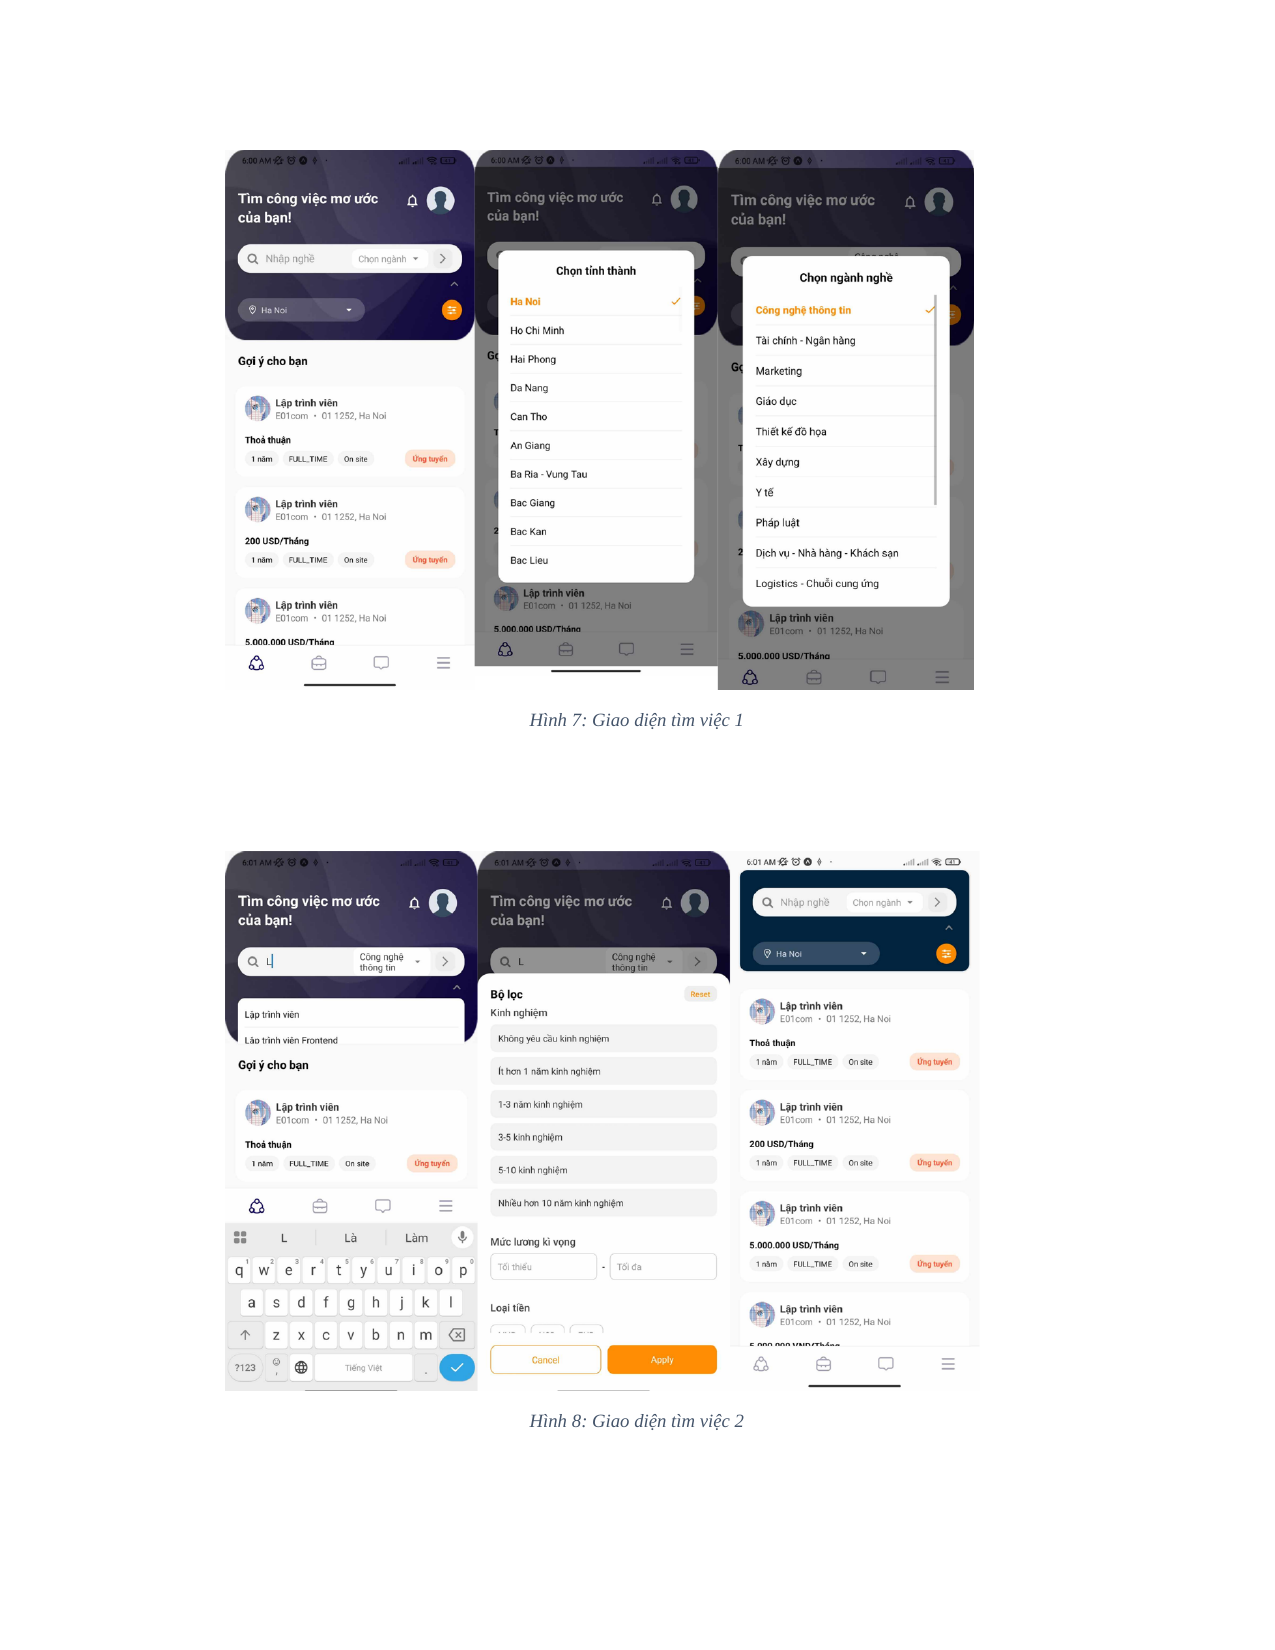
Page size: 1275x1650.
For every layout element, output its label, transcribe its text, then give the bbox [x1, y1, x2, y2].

picture [225, 851, 1186, 1391]
text Hình 7: Giao diện tìm việc 1 [150, 709, 1125, 730]
picture [225, 150, 1186, 690]
text Hình 8: Giao diện tìm việc 2 [150, 1410, 1125, 1432]
